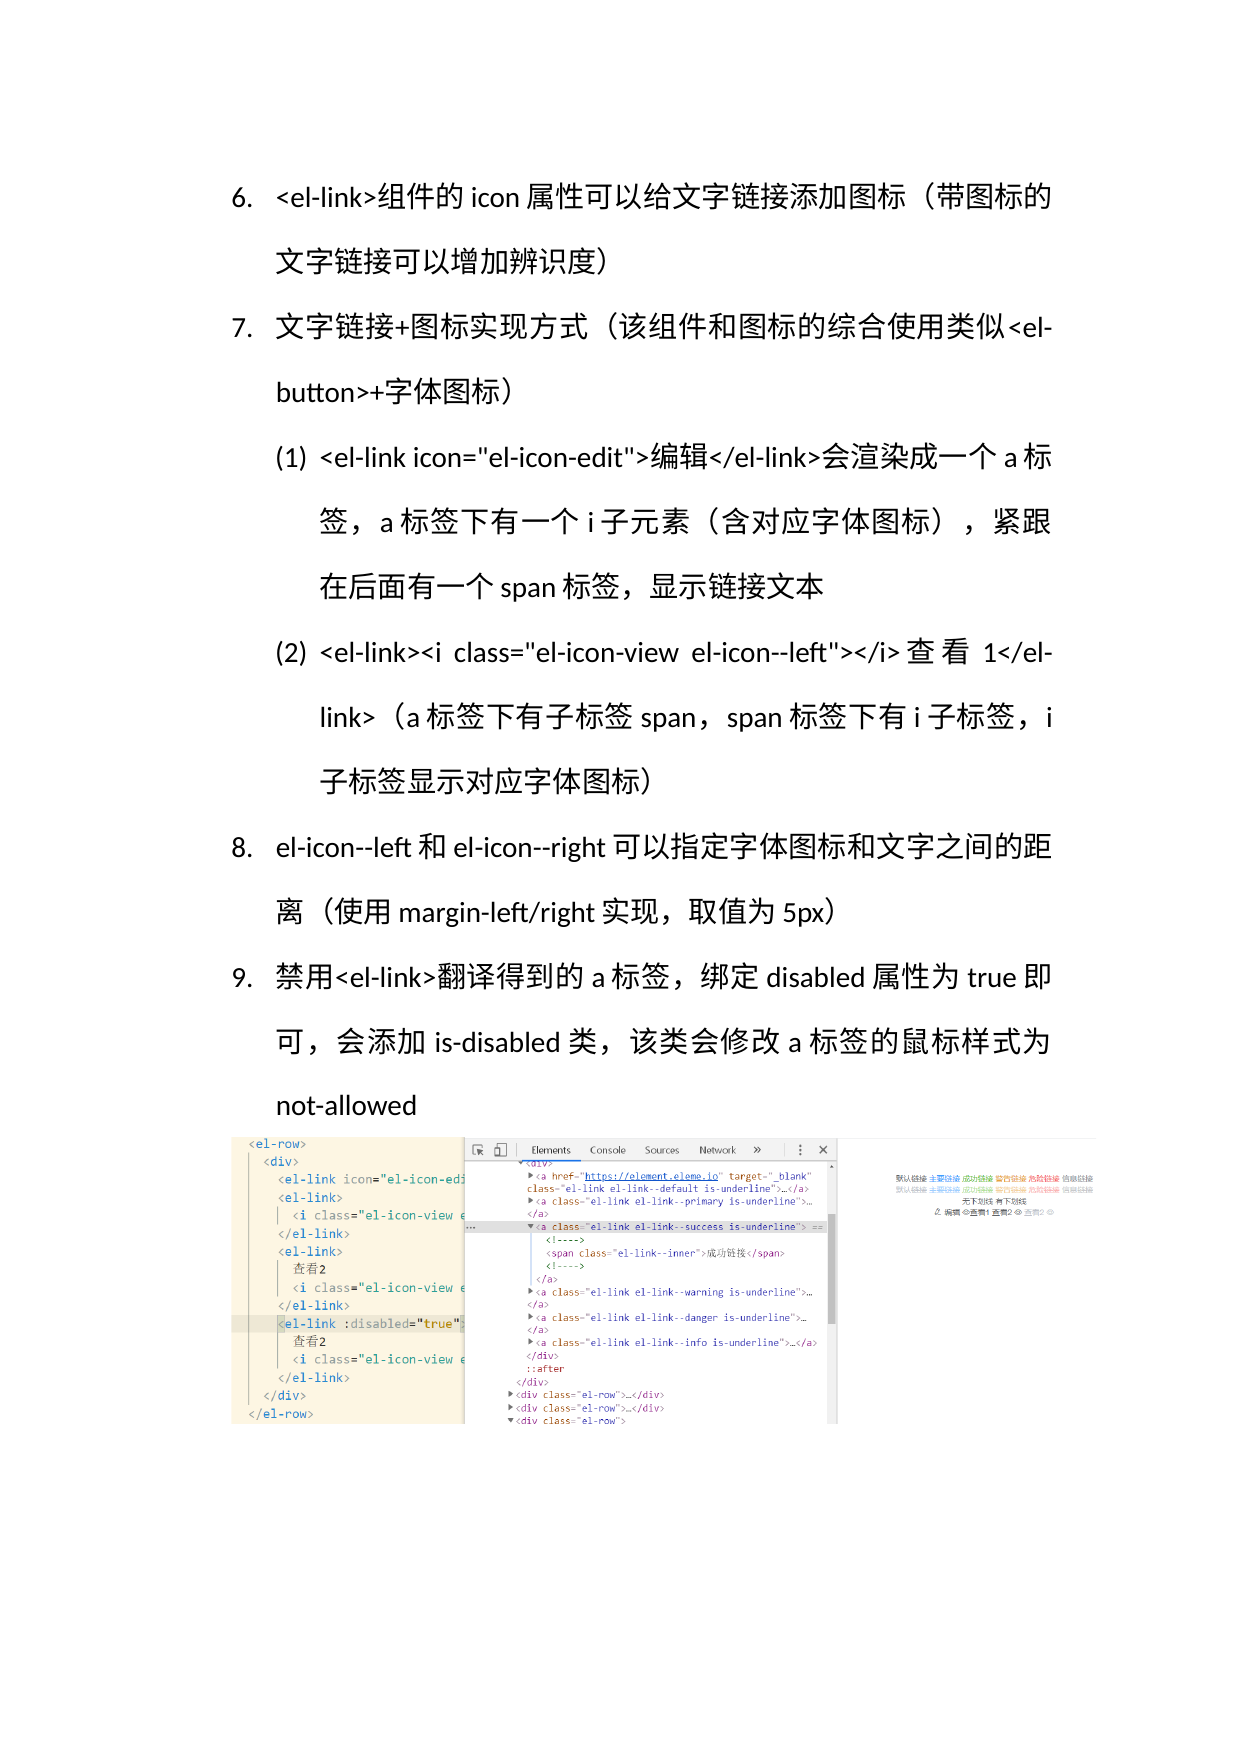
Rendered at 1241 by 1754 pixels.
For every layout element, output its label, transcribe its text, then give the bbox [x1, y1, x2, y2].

list <el-link><i class="el-icon-view el-icon--left"></i>查看1</el-link>（a标签下有子标签span，span标签下有i子标签，i子标签显示对应字体图标） [275, 617, 1053, 812]
list el-icon--left和el-icon--right可以指定字体图标和文字之间的距离（使用margin-left/right实现，取值为5px） [231, 812, 1053, 942]
list <el-link icon="el-icon-edit">编辑</el-link>会渲染成一个a标签，a标签下有一个i子元素（含对应字体图标），紧跟在后面有一个span标签，显示链接文本 [275, 422, 1053, 617]
picture [231, 1137, 1097, 1424]
list <el-link>组件的icon属性可以给文字链接添加图标（带图标的文字链接可以增加辨识度） [231, 162, 1053, 292]
list 文字链接+图标实现方式（该组件和图标的综合使用类似<el-button>+字体图标） [231, 292, 1053, 422]
list 禁用<el-link>翻译得到的a标签，绑定disabled属性为true即可，会添加is-disabled类，该类会修改a标签的鼠标样式为not-allowed [231, 942, 1053, 1137]
